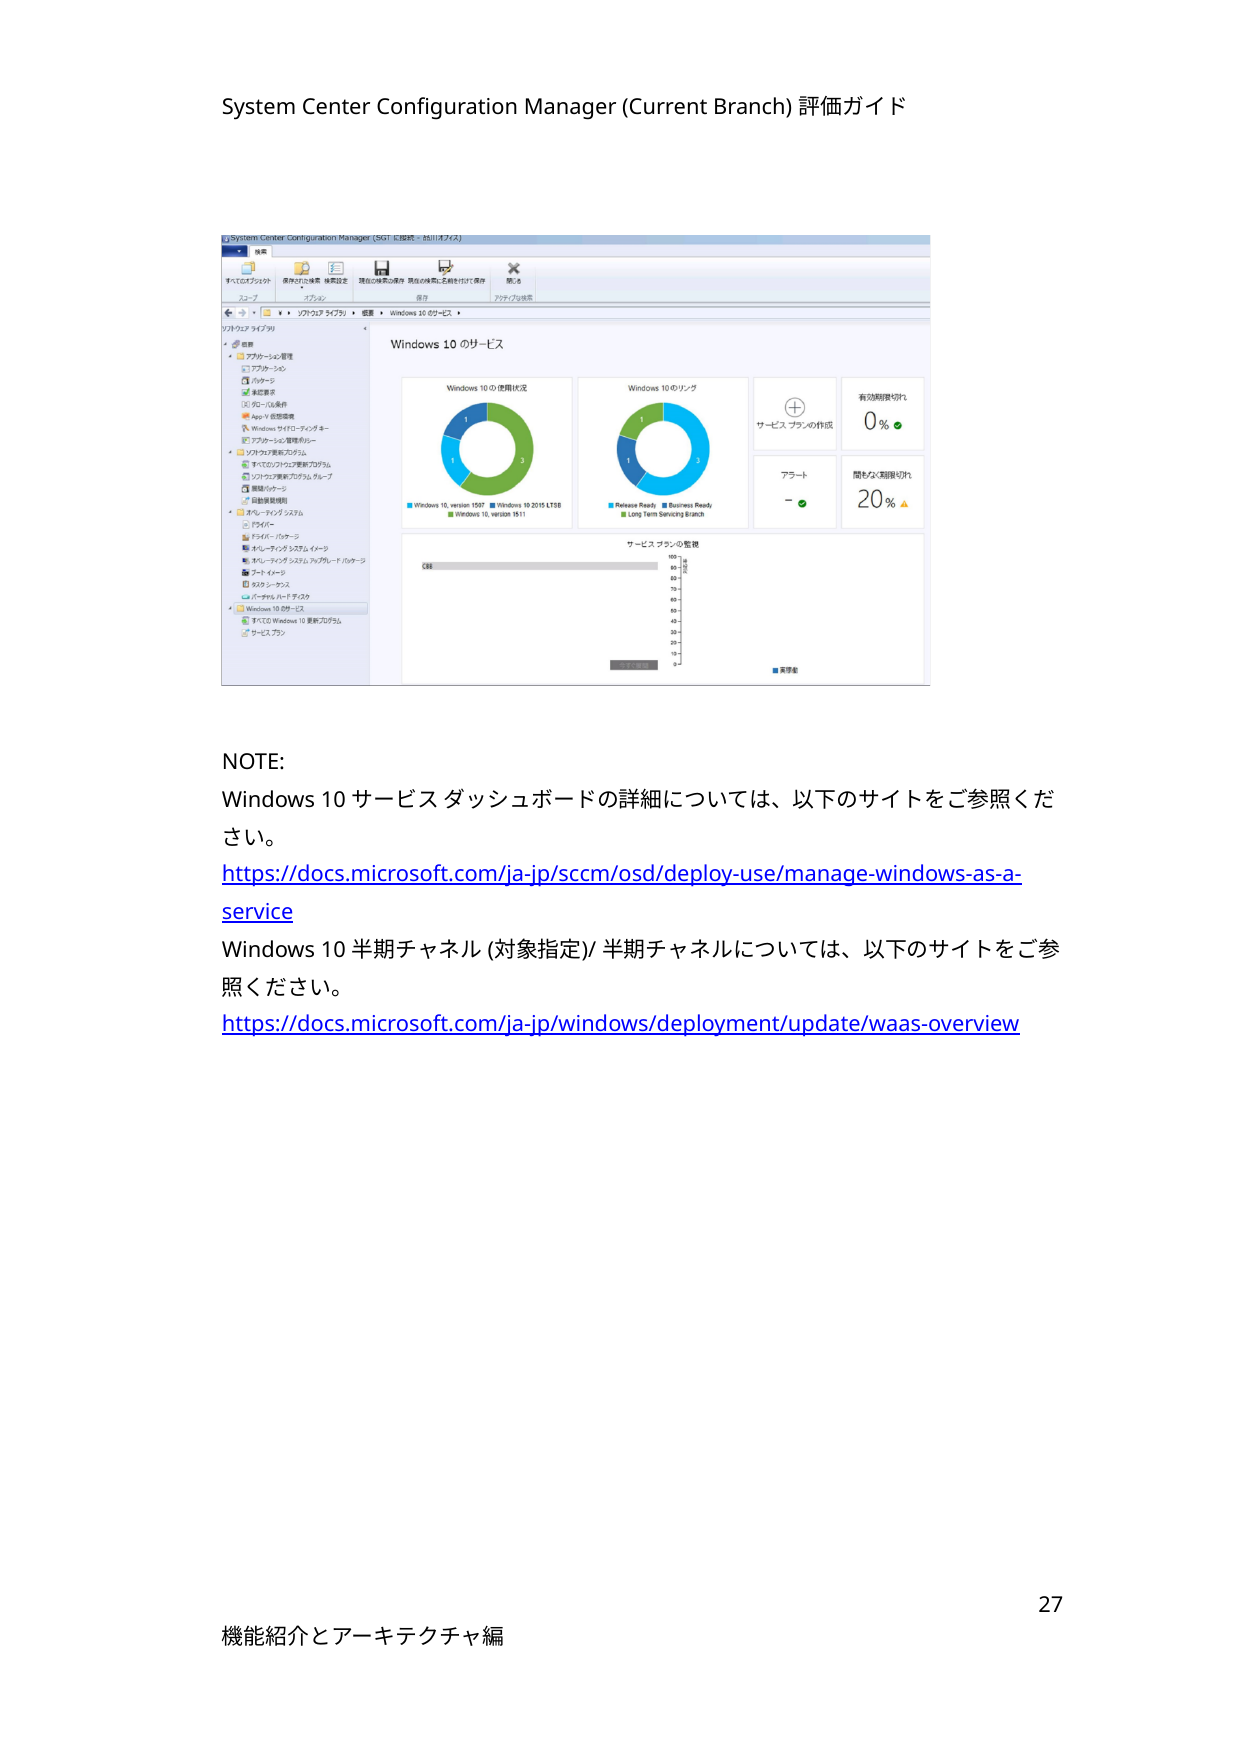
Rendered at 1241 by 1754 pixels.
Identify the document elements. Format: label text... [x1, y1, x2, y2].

text NOTE: [222, 742, 1063, 779]
picture [221, 235, 931, 686]
text Windows 10 半期チャネル (対象指定)/ 半期チャネルについては、以下のサイトをご参照ください。 [222, 929, 1063, 1004]
text https://docs.microsoft.com/ja-jp/windows/deployment/update/waas-overview [222, 1004, 1063, 1042]
text https://docs.microsoft.com/ja-jp/sccm/osd/deploy-use/manage-windows-as-a-service [222, 854, 1063, 929]
text Windows 10 サービス ダッシュボードの詳細については、以下のサイトをご参照ください。 [222, 779, 1063, 854]
